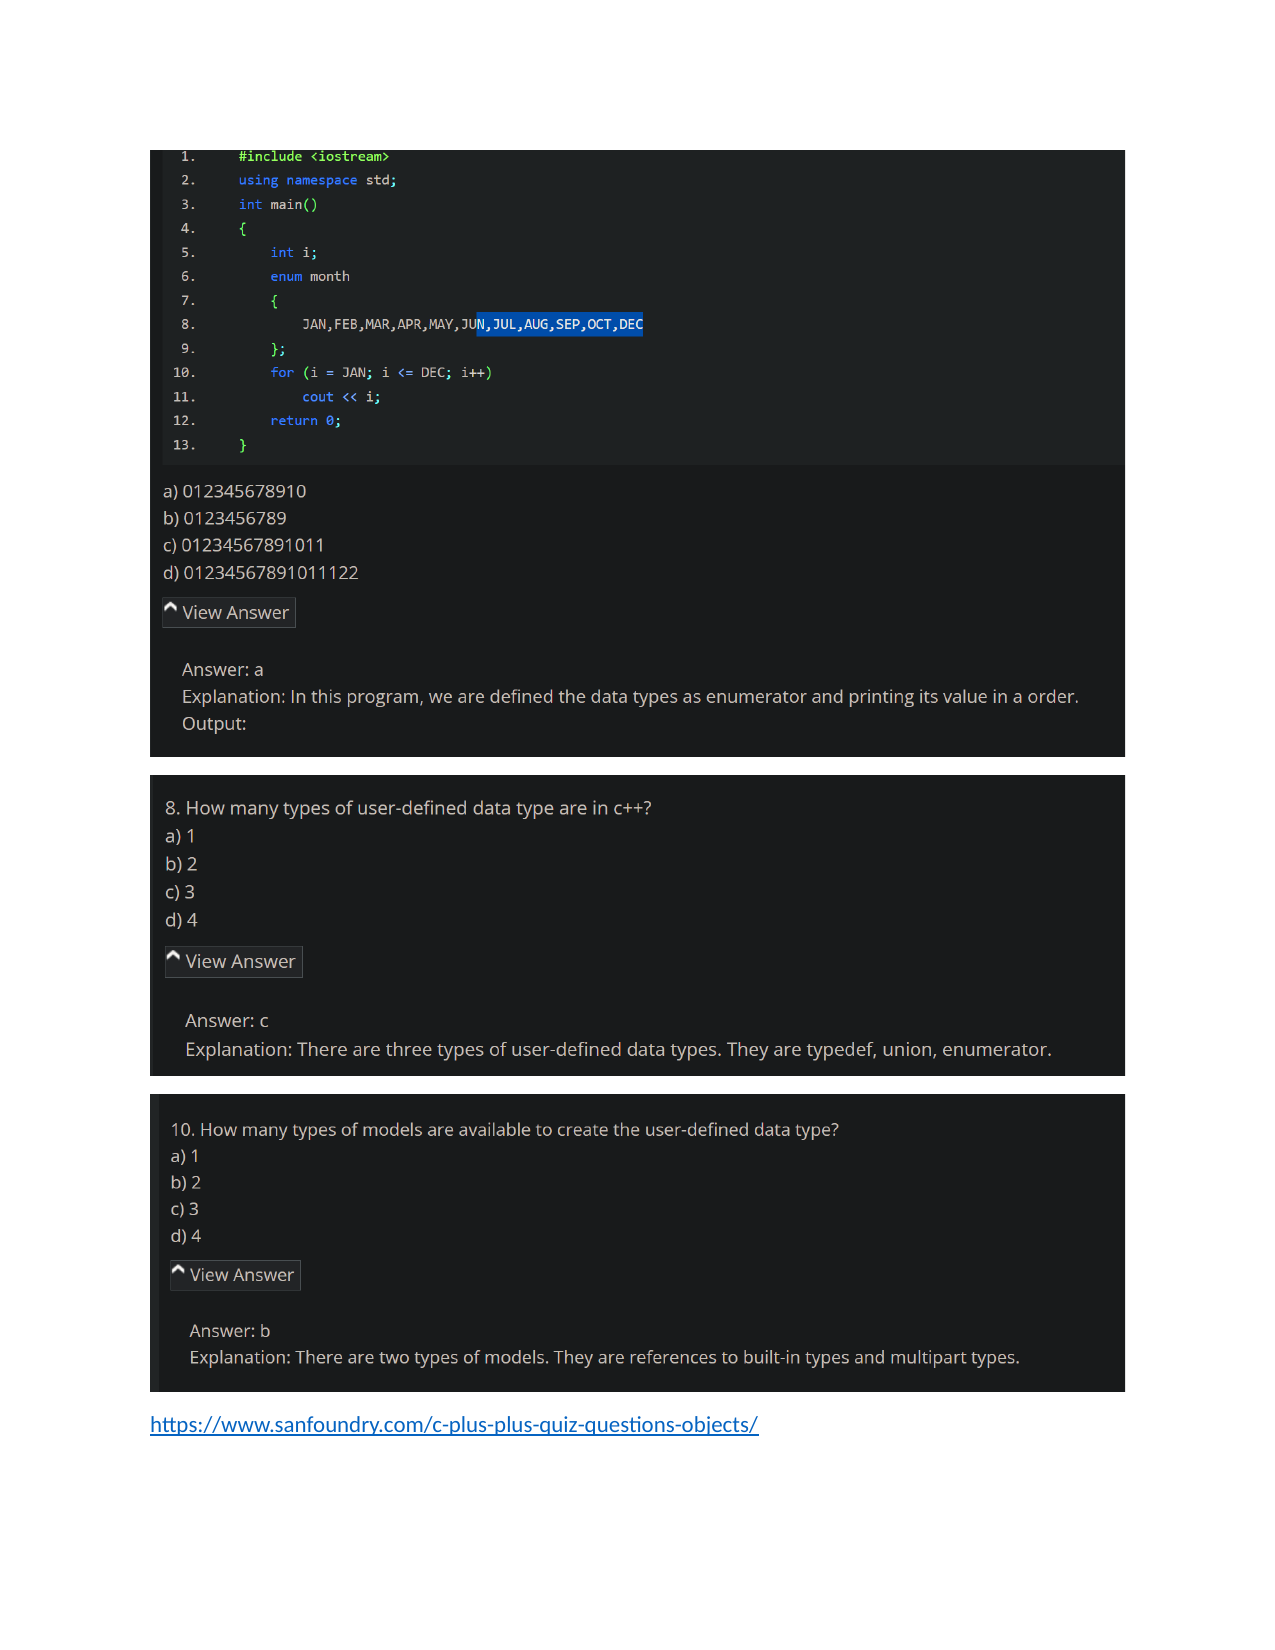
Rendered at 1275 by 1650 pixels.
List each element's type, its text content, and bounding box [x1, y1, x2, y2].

text https://www.sanfoundry.com/c-plus-plus-quiz-questions-objects/ [150, 1410, 1125, 1438]
picture [150, 775, 1125, 1076]
picture [150, 1094, 1125, 1392]
picture [150, 150, 1125, 757]
